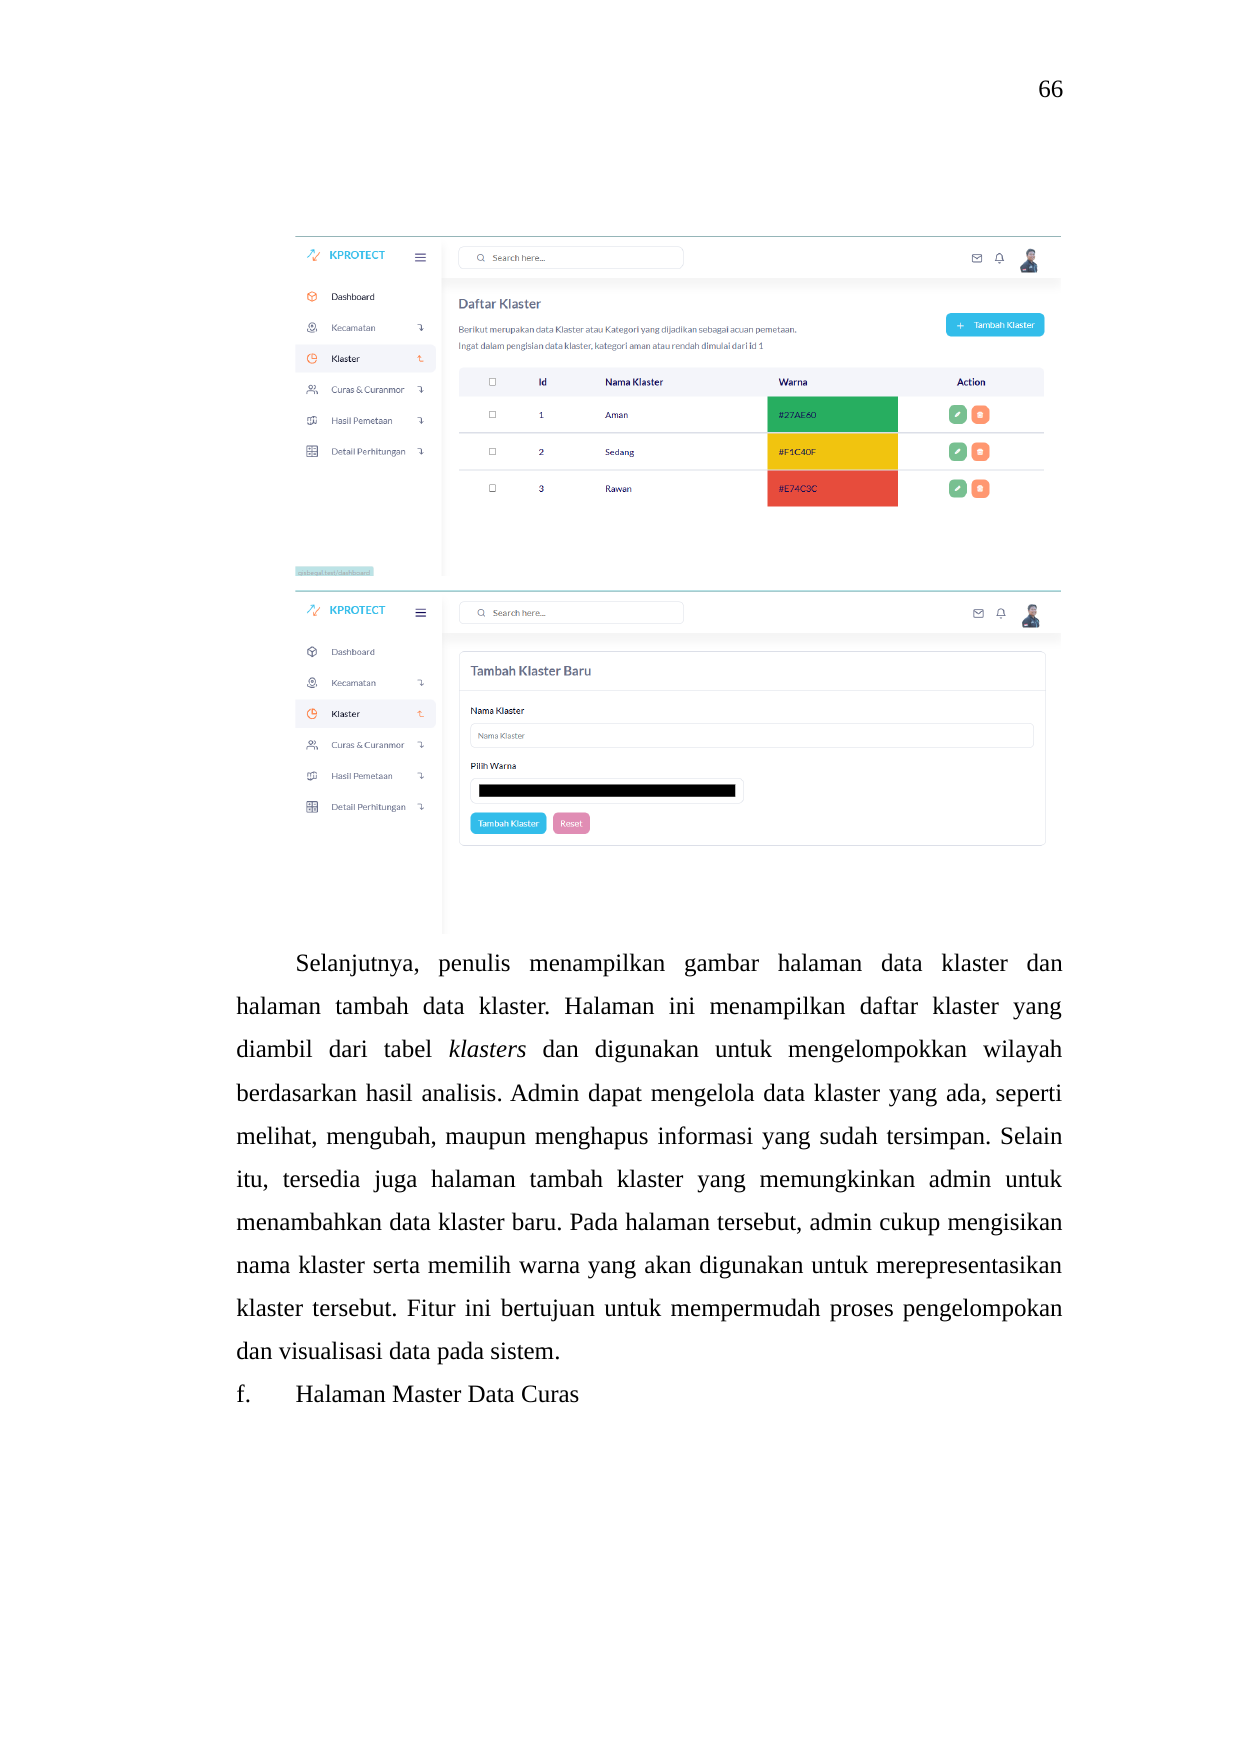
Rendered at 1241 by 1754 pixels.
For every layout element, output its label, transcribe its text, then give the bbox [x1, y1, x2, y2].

picture [295, 236, 1061, 576]
list Halaman Master Data Curas [236, 1379, 1063, 1408]
picture [295, 590, 1061, 934]
list Selanjutnya, penulis menampilkan gambar halaman data klaster dan halaman tambah data klaster. Halaman ini menampilkan daftar klaster yang diambil dari tabel klasters dan digunakan untuk mengelompokkan wilayah berdasarkan hasil analisis. Admin dapat mengelola data klaster yang ada, seperti melihat, mengubah, maupun menghapus informasi yang sudah tersimpan. Selain itu, tersedia juga halaman tambah klaster yang memungkinkan admin untuk menambahkan data klaster baru. Pada halaman tersebut, admin cukup mengisikan nama klaster serta memilih warna yang akan digunakan untuk merepresentasikan klaster tersebut. Fitur ini bertujuan untuk mempermudah proses pengelompokan dan visualisasi data pada sistem. [236, 948, 1063, 1365]
